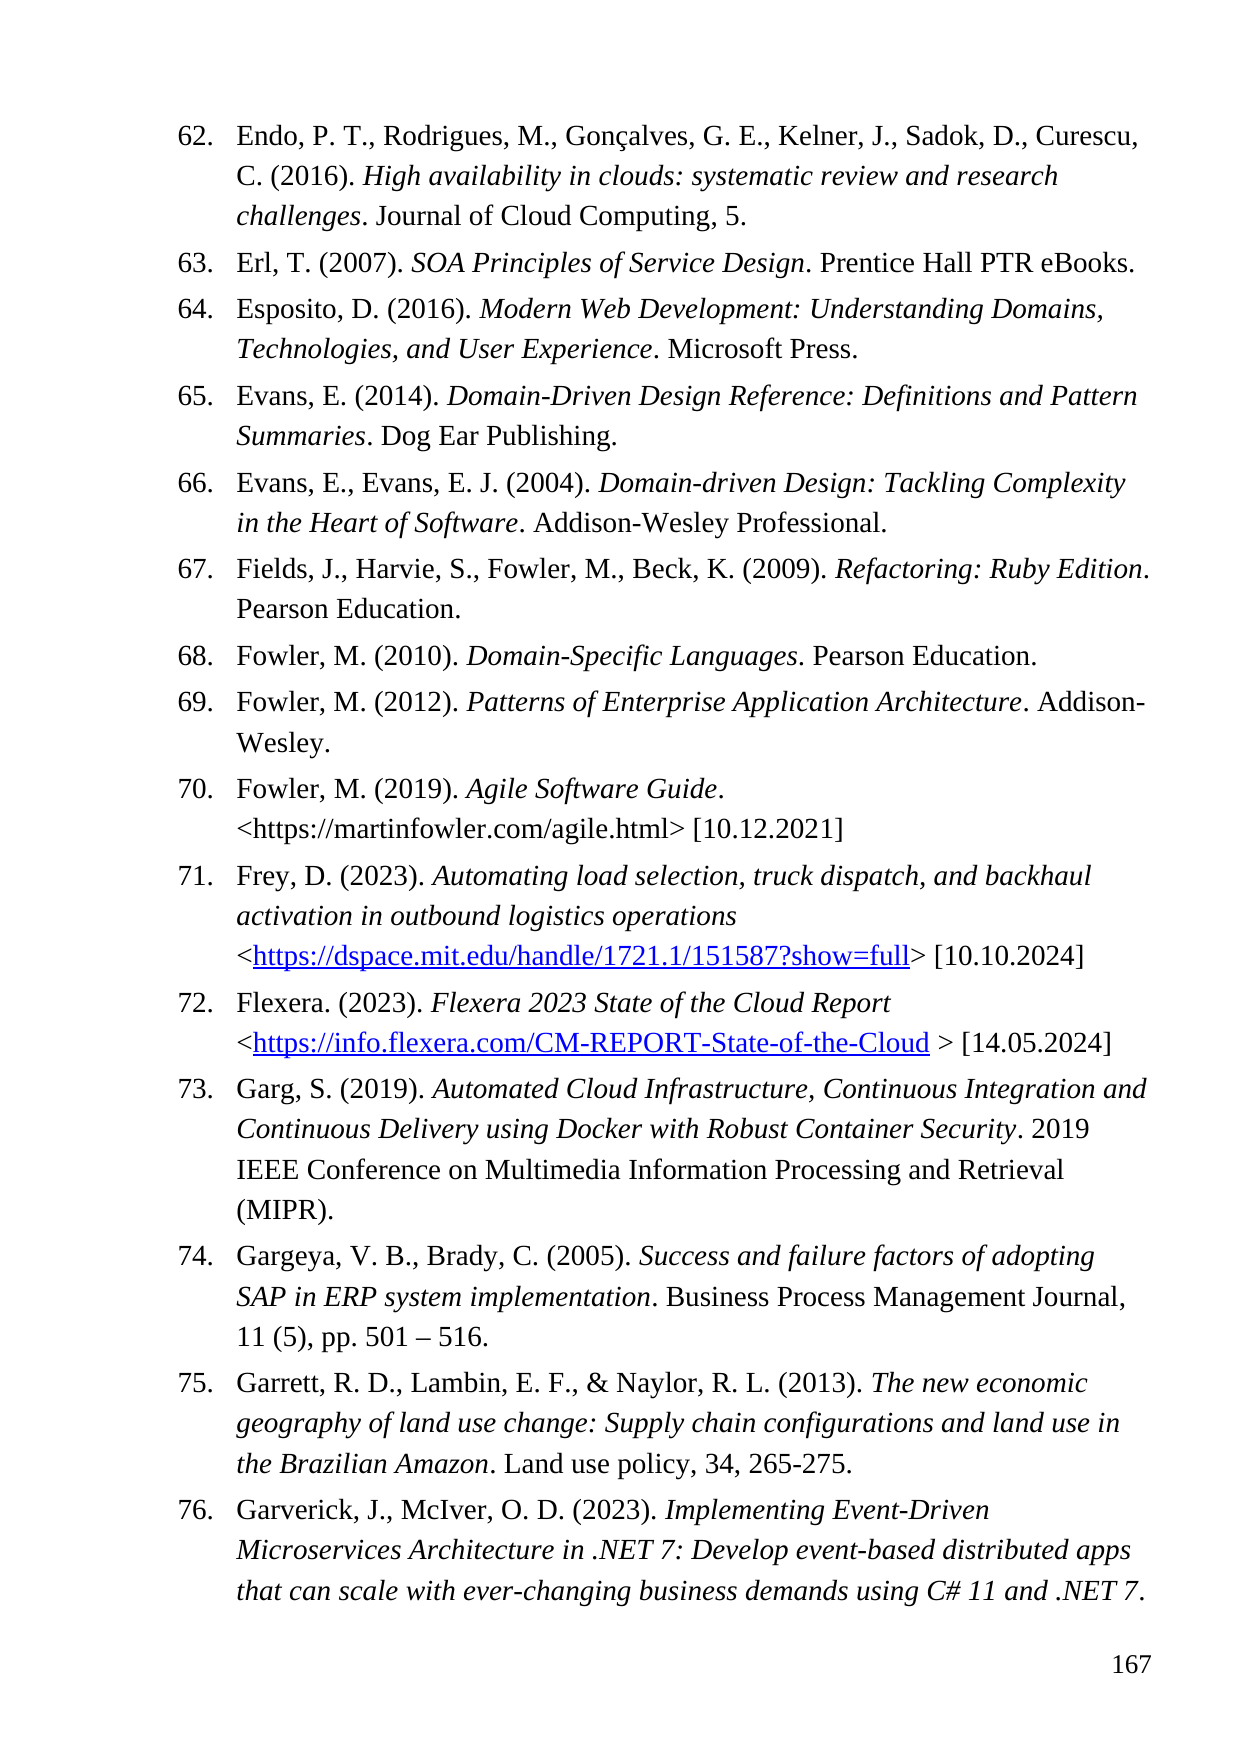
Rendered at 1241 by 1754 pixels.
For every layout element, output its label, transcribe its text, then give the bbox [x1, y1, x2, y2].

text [177, 1492, 1152, 1606]
text Fields, J., Harvie, S., Fowler, M., Beck, K. (2009). Refactoring: Ruby Edition. Pearson Education. [177, 551, 1152, 625]
text Garg, S. (2019). Automated Cloud Infrastructure, Continuous Integration and Continuous Delivery using Docker with Robust Container Security. 2019 IEEE Conference on Multimedia Information Processing and Retrieval (MIPR). [177, 1071, 1152, 1226]
text Fowler, M. (2010). Domain-Specific Languages. Pearson Education. [177, 638, 1152, 672]
text Flexera. (2023). Flexera 2023 State of the Cloud Report <https://info.flexera.com/CM-REPORT-State-of-the-Cloud > [14.05.2024] [177, 985, 1152, 1058]
text Esposito, D. (2016). Modern Web Development: Understanding Domains, Technologies, and User Experience. Microsoft Press. [177, 291, 1152, 365]
text Evans, E. (2014). Domain-Driven Design Reference: Definitions and Pattern Summaries. Dog Ear Publishing. [177, 378, 1152, 452]
text Fowler, M. (2019). Agile Software Guide. <https://martinfowler.com/agile.html> [10.12.2021] [177, 771, 1152, 845]
text Endo, P. T., Rodrigues, M., Gonçalves, G. E., Kelner, J., Sadok, D., Curescu, C. (2016). High availability in clouds: systematic review and research challenges. Journal of Cloud Computing, 5. [177, 118, 1152, 232]
text Garrett, R. D., Lambin, E. F., & Naylor, R. L. (2013). The new economic geography of land use change: Supply chain configurations and land use in the Brazilian Amazon. Land use policy, 34, 265-275. [177, 1365, 1152, 1479]
text Evans, E., Evans, E. J. (2004). Domain-driven Design: Tackling Complexity in the Heart of Software. Addison-Wesley Professional. [177, 465, 1152, 538]
text Fowler, M. (2012). Patterns of Enterprise Application Architecture. Addison-Wesley. [177, 684, 1152, 758]
text Frey, D. (2023). Automating load selection, truck dispatch, and backhaul activation in outbound logistics operations <https://dspace.mit.edu/handle/1721.1/151587?show=full> [10.10.2024] [177, 858, 1152, 972]
text Gargeya, V. B., Brady, C. (2005). Success and failure factors of adopting SAP in ERP system implementation. Business Process Management Journal, 11 (5), рр. 501 – 516. [177, 1238, 1152, 1352]
text Erl, T. (2007). SOA Principles of Service Design. Prentice Hall PTR eBooks. [177, 245, 1152, 278]
